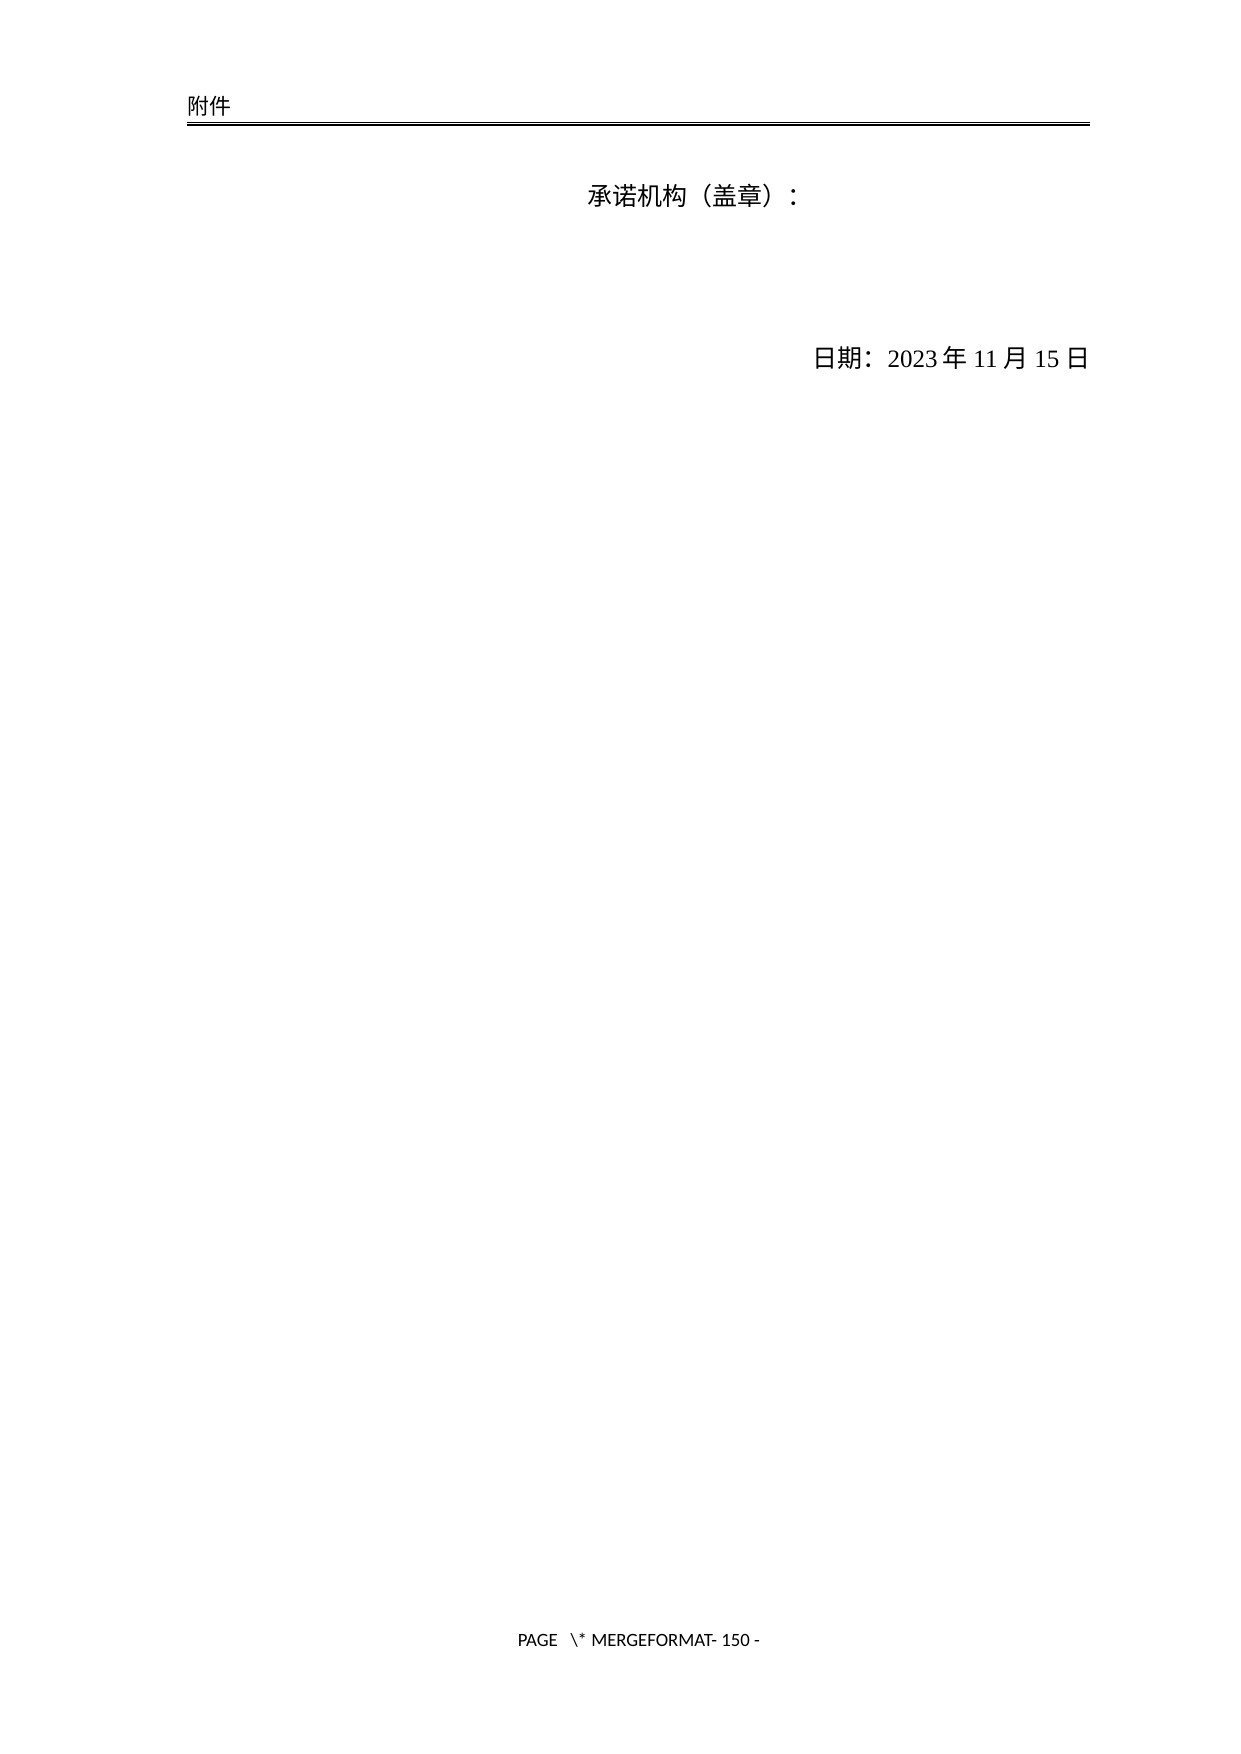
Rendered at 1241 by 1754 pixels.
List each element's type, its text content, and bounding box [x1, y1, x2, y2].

text 承诺机构（盖章）： [187, 162, 1090, 227]
text 日期：2023年 11 月 15 日 [187, 324, 1090, 389]
